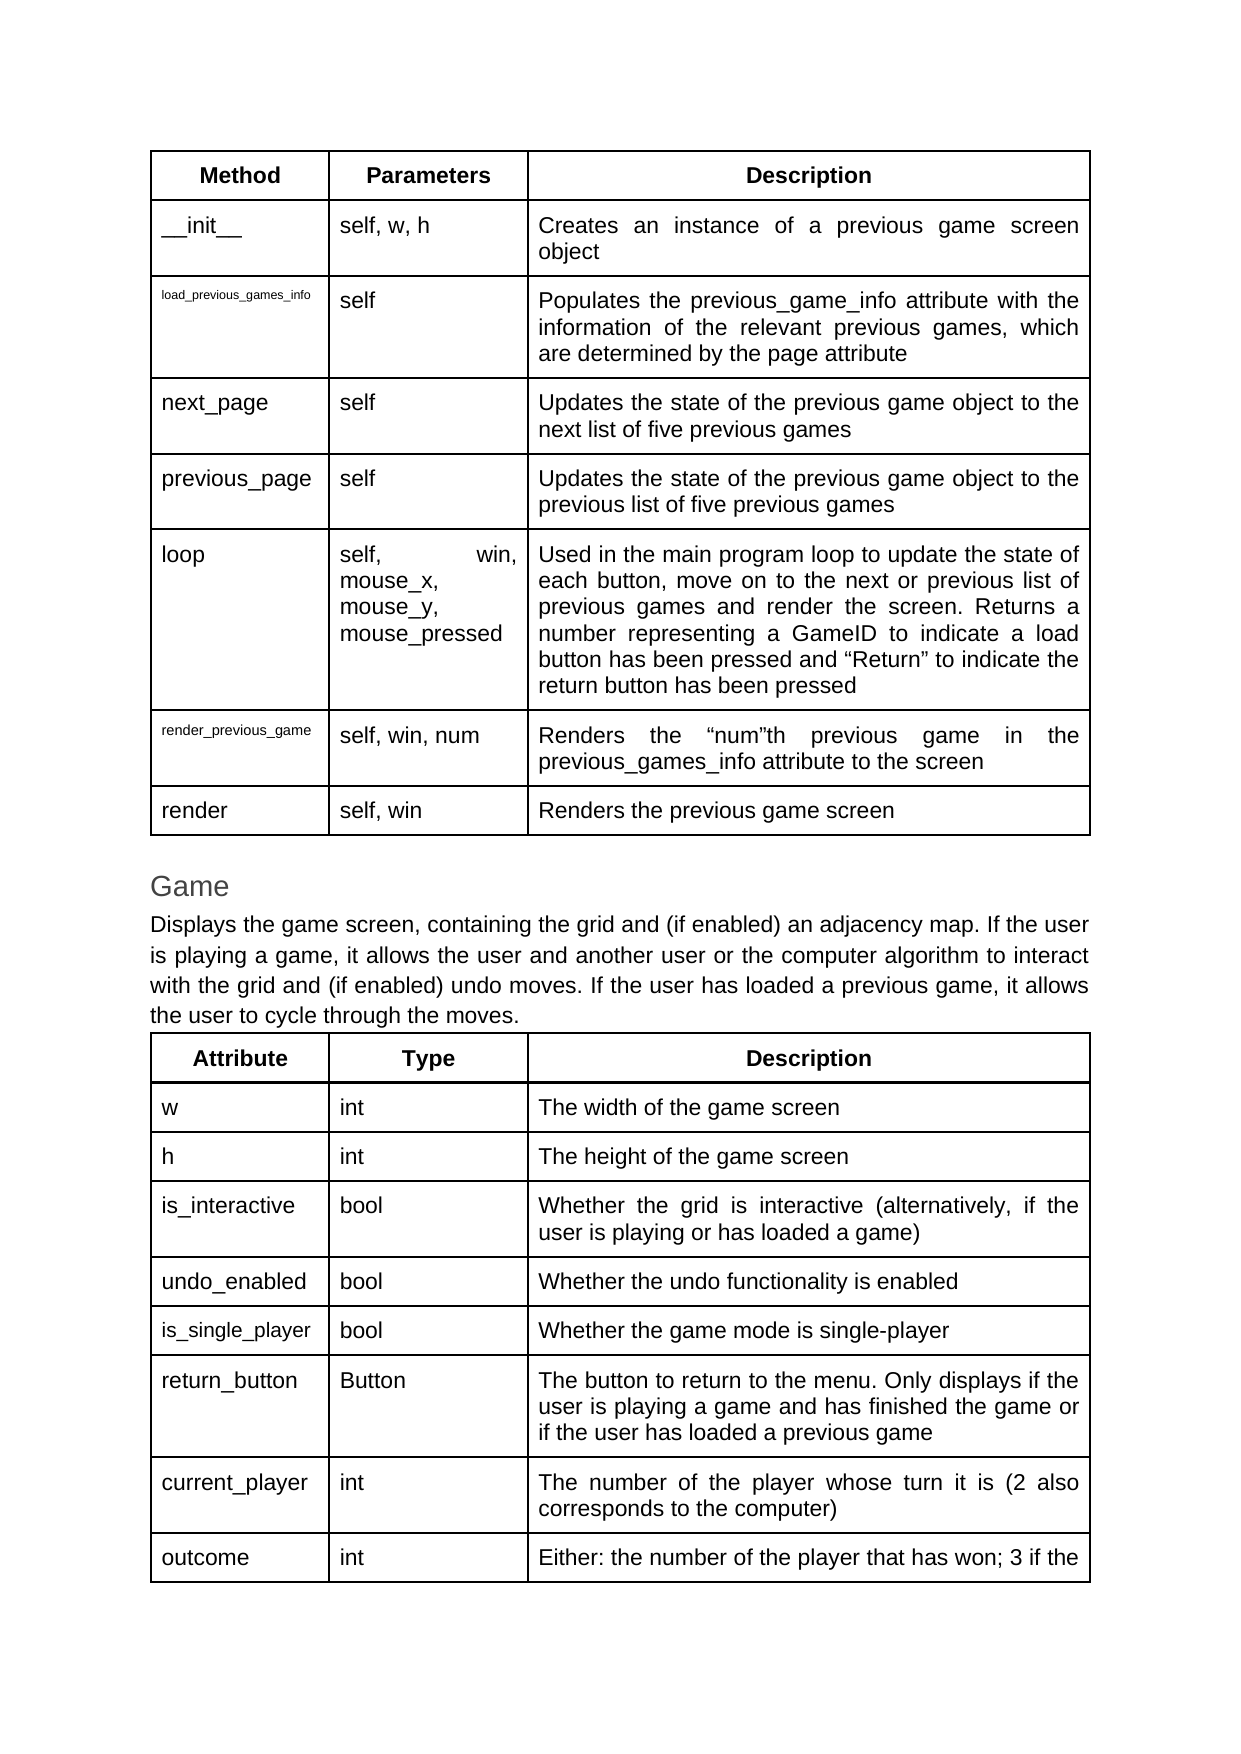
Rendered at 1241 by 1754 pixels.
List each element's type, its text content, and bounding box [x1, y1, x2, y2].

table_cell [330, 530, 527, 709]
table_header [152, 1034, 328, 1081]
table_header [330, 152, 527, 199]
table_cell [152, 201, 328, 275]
text Displays the game screen, containing the grid and (if enabled) an adjacency map. If the user is playing a game, it allows the user and another user or the computer algorithm to interact with the grid and (if enabled) undo moves. If the user has loaded a previous game, it allows the user to cycle through the moves. [150, 911, 1090, 1028]
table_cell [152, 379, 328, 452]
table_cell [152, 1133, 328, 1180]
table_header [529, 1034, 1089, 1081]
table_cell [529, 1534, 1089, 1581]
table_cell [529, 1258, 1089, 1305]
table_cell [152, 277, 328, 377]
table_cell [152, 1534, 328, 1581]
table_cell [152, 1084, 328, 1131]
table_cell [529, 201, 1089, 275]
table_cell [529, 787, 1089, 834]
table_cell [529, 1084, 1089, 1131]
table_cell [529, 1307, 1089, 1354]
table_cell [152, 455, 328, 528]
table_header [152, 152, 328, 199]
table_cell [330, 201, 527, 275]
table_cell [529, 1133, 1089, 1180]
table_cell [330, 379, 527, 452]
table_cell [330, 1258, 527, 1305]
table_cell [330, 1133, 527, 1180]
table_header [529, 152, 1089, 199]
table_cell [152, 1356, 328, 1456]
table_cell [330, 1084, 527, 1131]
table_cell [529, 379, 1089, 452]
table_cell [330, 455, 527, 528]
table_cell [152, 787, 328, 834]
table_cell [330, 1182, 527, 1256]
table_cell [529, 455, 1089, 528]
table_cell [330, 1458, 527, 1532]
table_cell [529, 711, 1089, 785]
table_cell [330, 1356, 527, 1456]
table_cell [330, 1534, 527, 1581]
subtitle Game [150, 869, 1090, 903]
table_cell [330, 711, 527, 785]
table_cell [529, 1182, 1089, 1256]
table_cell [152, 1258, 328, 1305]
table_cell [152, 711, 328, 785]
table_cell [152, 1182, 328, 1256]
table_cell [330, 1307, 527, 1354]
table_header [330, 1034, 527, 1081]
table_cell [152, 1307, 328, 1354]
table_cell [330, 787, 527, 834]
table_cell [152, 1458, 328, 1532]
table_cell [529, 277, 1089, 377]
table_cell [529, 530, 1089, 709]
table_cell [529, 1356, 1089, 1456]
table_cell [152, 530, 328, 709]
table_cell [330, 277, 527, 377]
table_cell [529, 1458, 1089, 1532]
